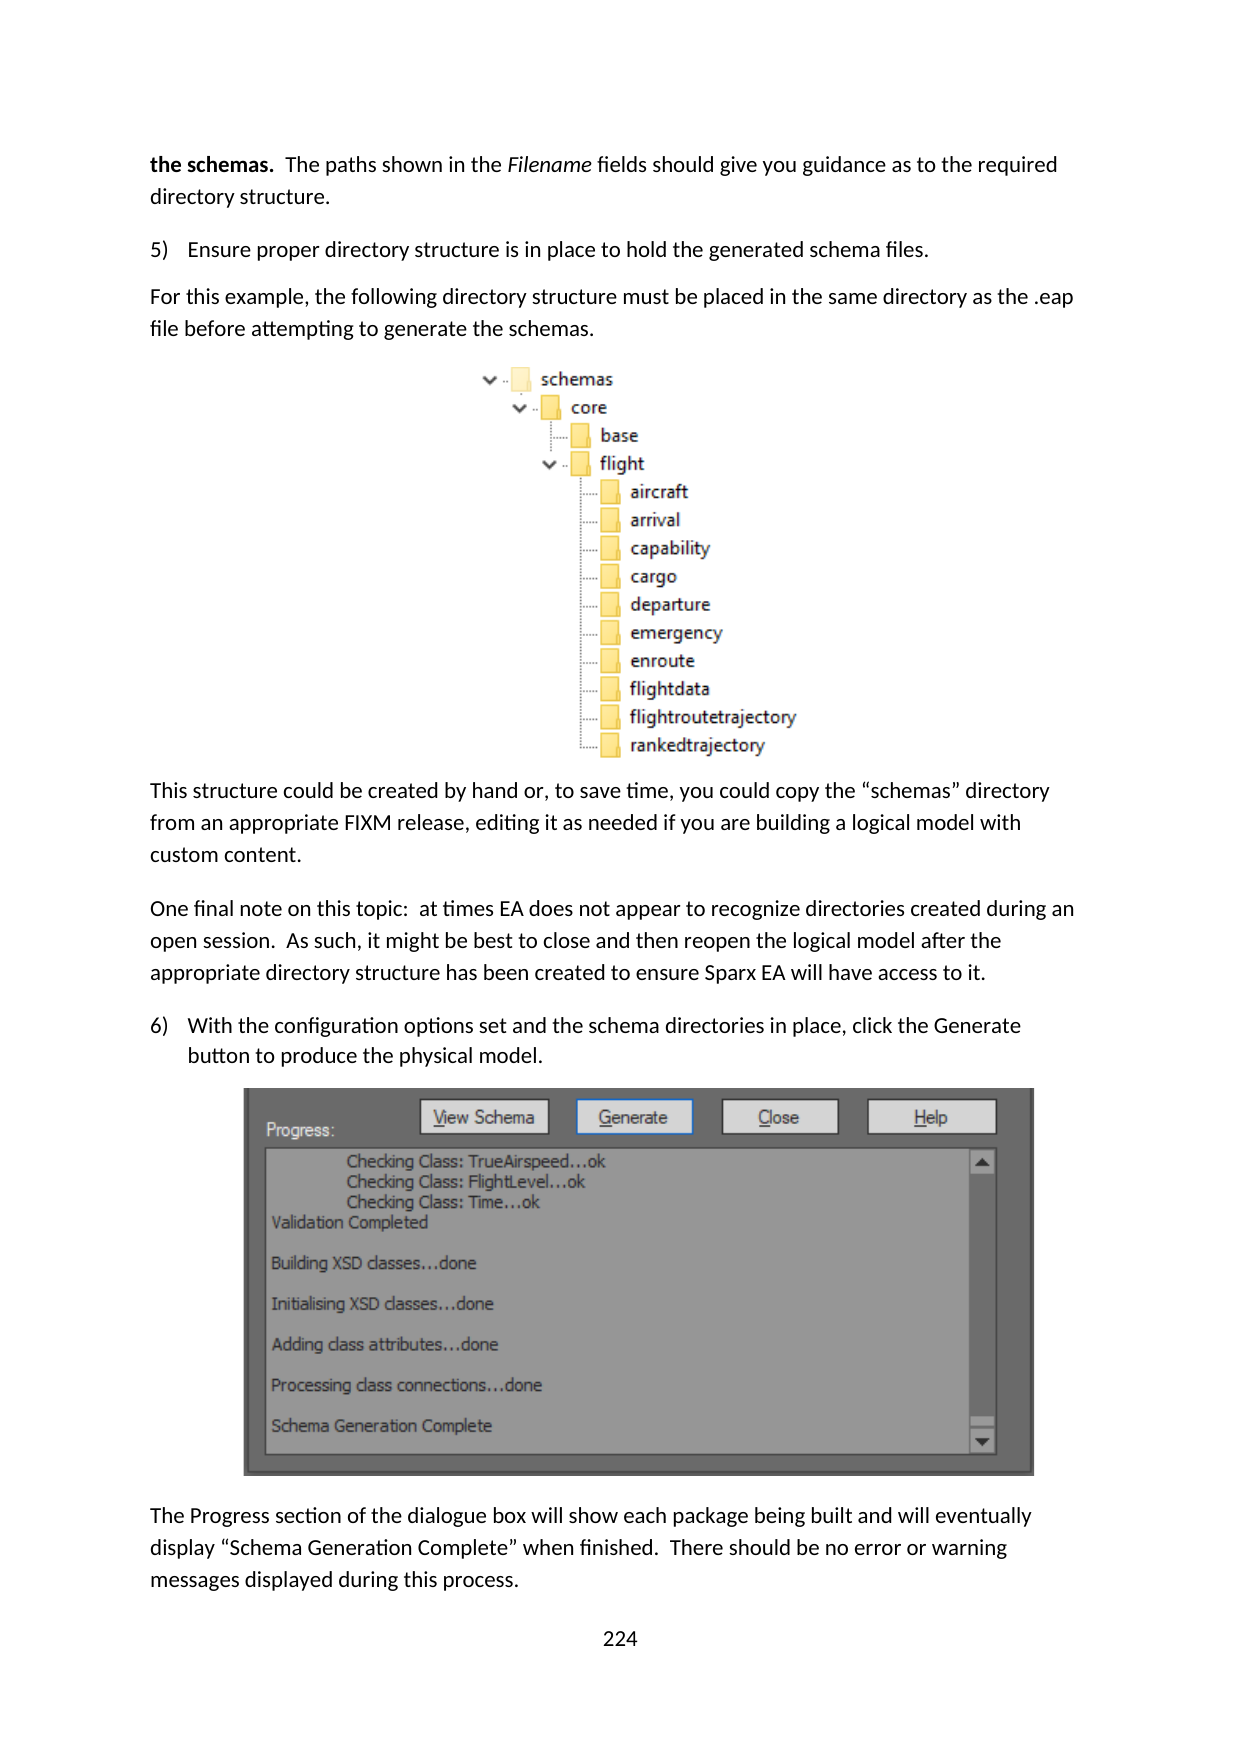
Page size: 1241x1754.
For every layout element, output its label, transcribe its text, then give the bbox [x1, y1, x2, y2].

list With the configuration options set and the schema directories in place, click the Generate button to produce the physical model. [150, 1011, 1090, 1069]
list One final note on this topic: at times EA does not appear to recognize directories created during an open session. As such, it might be best to close and then reopen the logical model after the appropriate directory structure has been created to ensure Sparx EA will have access to it. [150, 894, 1090, 986]
picture [243, 1088, 1035, 1476]
list The Progress section of the dialogue box will show each package being built and will eventually display “Schema Generation Complete” when finished. There should be no error or warning messages displayed during this process. [150, 1501, 1090, 1593]
text For this example, the following directory structure must be placed in the same directory as the .eap file before attempting to generate the schemas. [150, 282, 1090, 342]
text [150, 150, 1090, 210]
list Ensure proper directory structure is in place to hold the generated schema files. [150, 235, 1090, 263]
list This structure could be created by hand or, to save time, you could copy the “schemas” directory from an appropriate FIXM release, editing it as needed if you are building a logical model with custom content. [150, 776, 1090, 869]
picture [469, 367, 809, 772]
